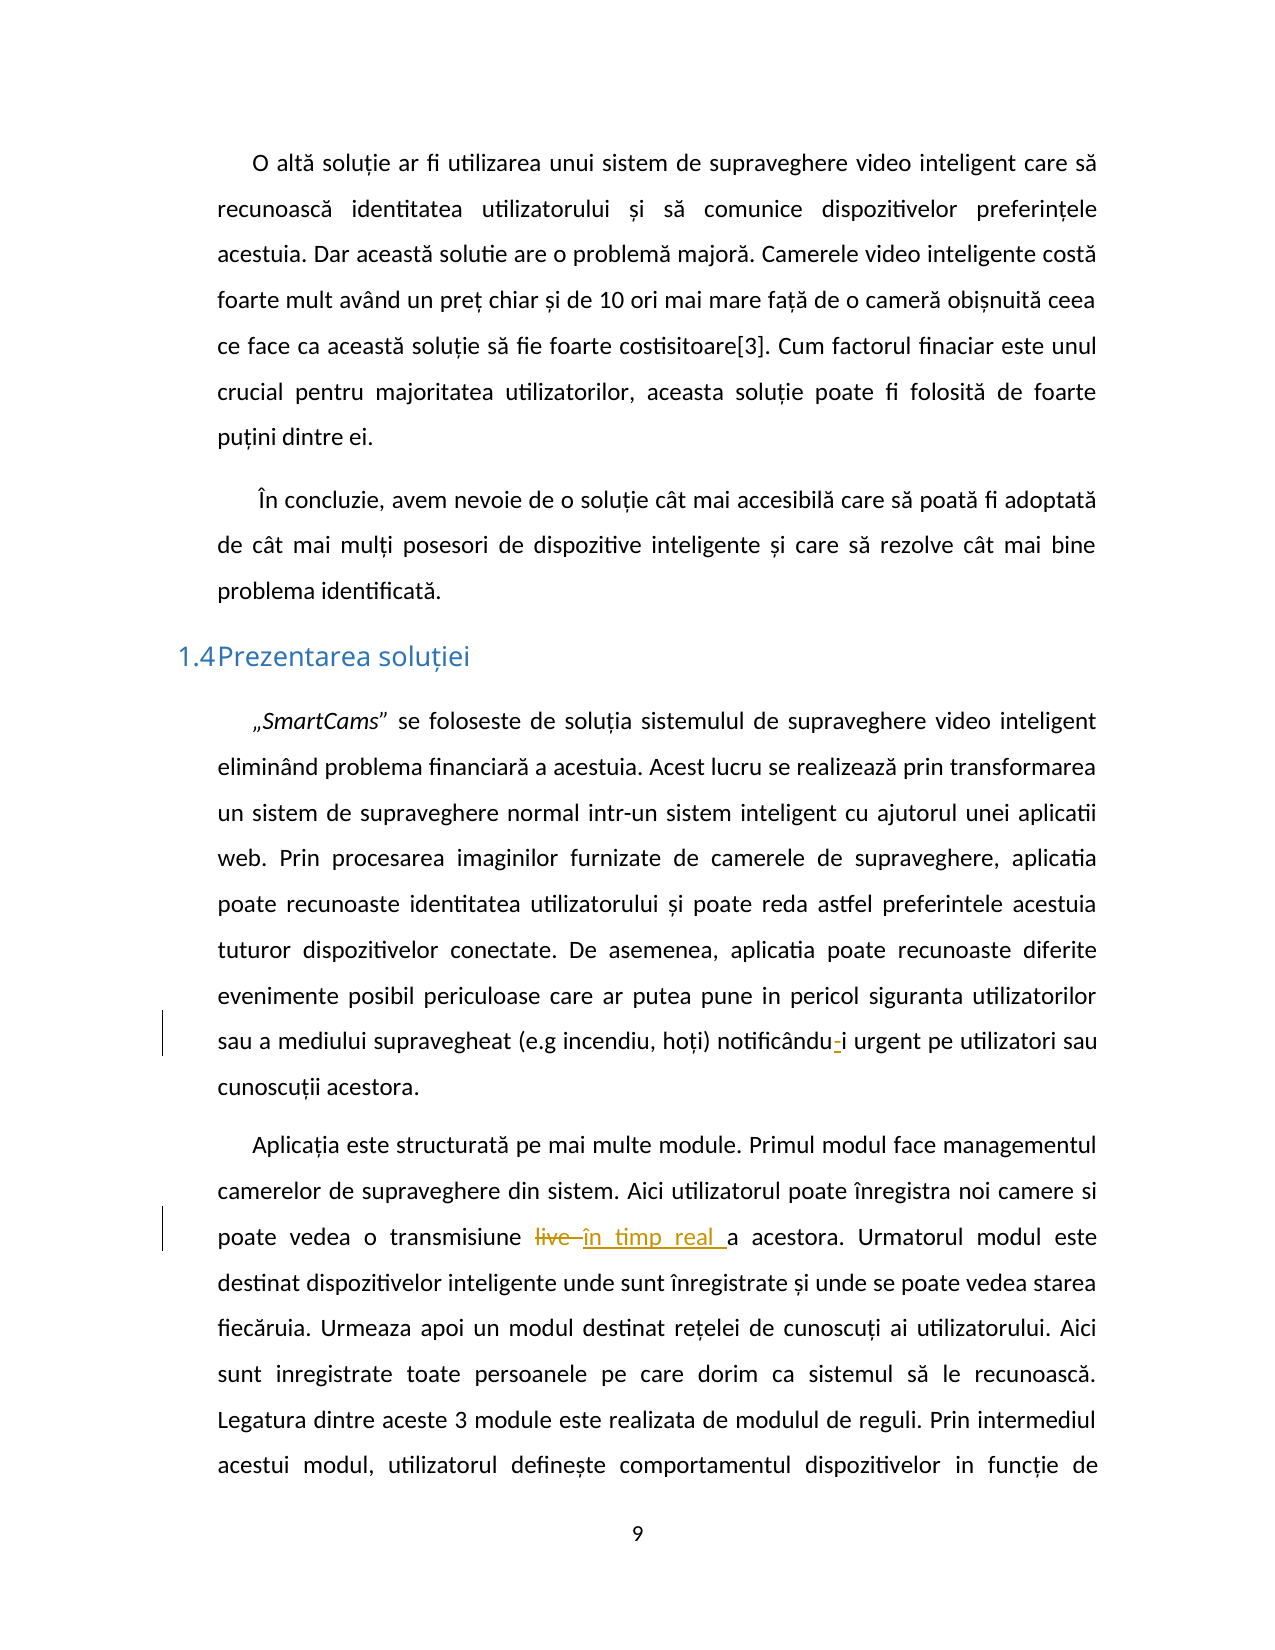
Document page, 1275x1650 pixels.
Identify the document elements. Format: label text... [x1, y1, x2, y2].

text O altă soluție ar fi utilizarea unui sistem de supraveghere video inteligent care să recunoască identitatea utilizatorului și să comunice dispozitivelor preferințele acestuia. Dar această solutie are o problemă majoră. Camerele video inteligente costă foarte mult având un preț chiar și de 10 ori mai mare față de o cameră obișnuită ceea ce face ca această soluție să fie foarte costisitoare[3]. Cum factorul finaciar este unul crucial pentru majoritatea utilizatorilor, aceasta soluție poate fi folosită de foarte puțini dintre ei. [217, 147, 1098, 452]
subtitle Prezentarea soluției [177, 638, 1098, 674]
text În concluzie, avem nevoie de o soluție cât mai accesibilă care să poată fi adoptată de cât mai mulți posesori de dispozitive inteligente și care să rezolve cât mai bine problema identificată. [217, 484, 1098, 606]
text „SmartCams” se foloseste de soluția sistemulul de supraveghere video inteligent eliminând problema financiară a acestuia. Acest lucru se realizează prin transformarea un sistem de supraveghere normal intr-un sistem inteligent cu ajutorul unei aplicatii web. Prin procesarea imaginilor furnizate de camerele de supraveghere, aplicatia poate recunoaste identitatea utilizatorului și poate reda astfel preferintele acestuia tuturor dispozitivelor conectate. De asemenea, aplicatia poate recunoaste diferite evenimente posibil periculoase care ar putea pune in pericol siguranta utilizatorilor sau a mediului supravegheat (e.g incendiu, hoți) notificândui urgent pe utilizatori sau cunoscuții acestora. [217, 705, 1098, 1102]
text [217, 1129, 1098, 1480]
